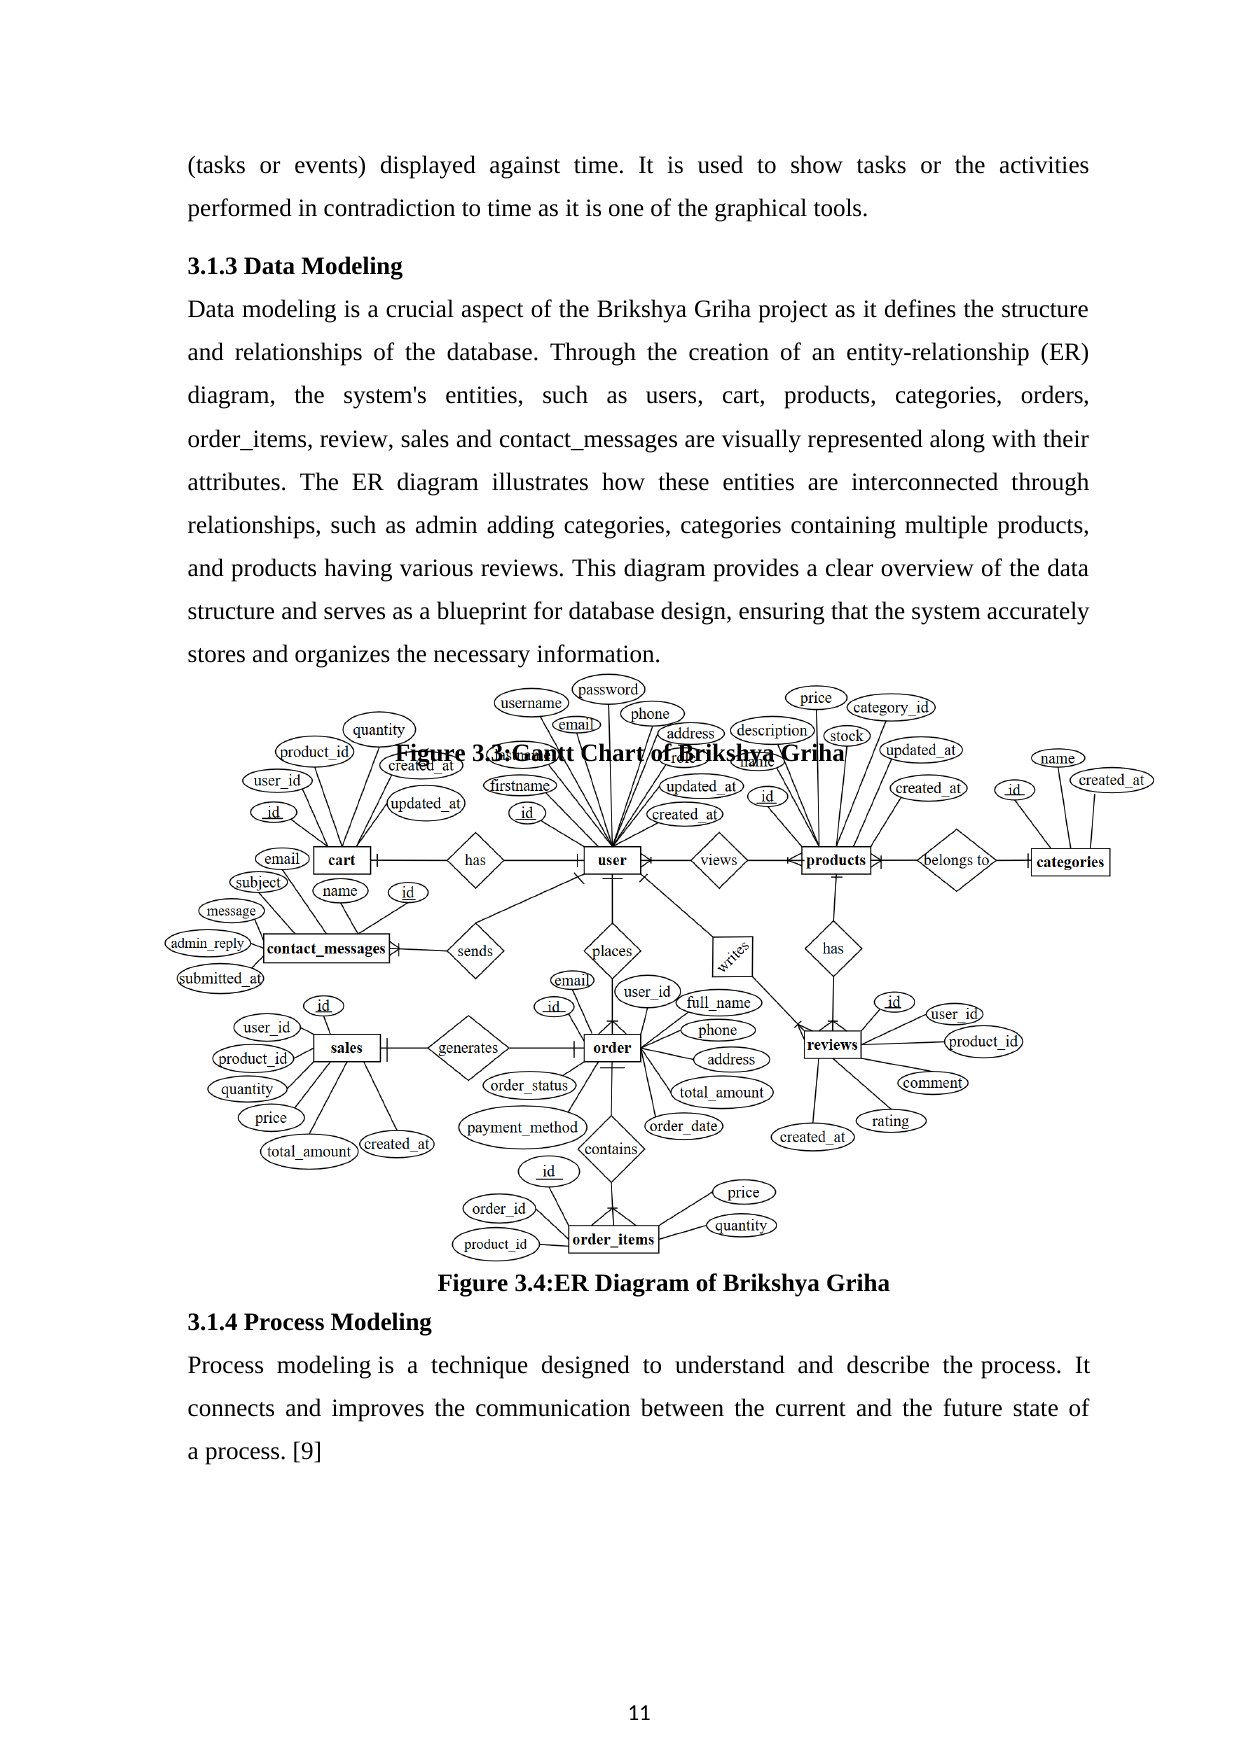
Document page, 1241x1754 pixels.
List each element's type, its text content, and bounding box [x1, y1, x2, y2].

subtitle 3.1.3 Data Modeling [187, 251, 1090, 280]
text Data modeling is a crucial aspect of the Brikshya Griha project as it defines the structure and relationships of the database. Through the creation of an entity-relationship (ER) diagram, the system's entities, such as users, cart, products, categories, orders, order_items, review, sales and contact_messages are visually represented along with their attributes. The ER diagram illustrates how these entities are interconnected through relationships, such as admin adding categories, categories containing multiple products, and products having various reviews. This diagram provides a clear overview of the data structure and serves as a blueprint for database design, ensuring that the system accurately stores and organizes the necessary information. [187, 294, 1090, 668]
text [187, 150, 1090, 222]
text Process modeling is a technique designed to understand and describe the process. It connects and improves the communication between the current and the future state of a process. [9] [187, 1350, 1090, 1465]
subtitle 3.1.4 Process Modeling [187, 1297, 1090, 1335]
picture [158, 672, 1155, 1262]
